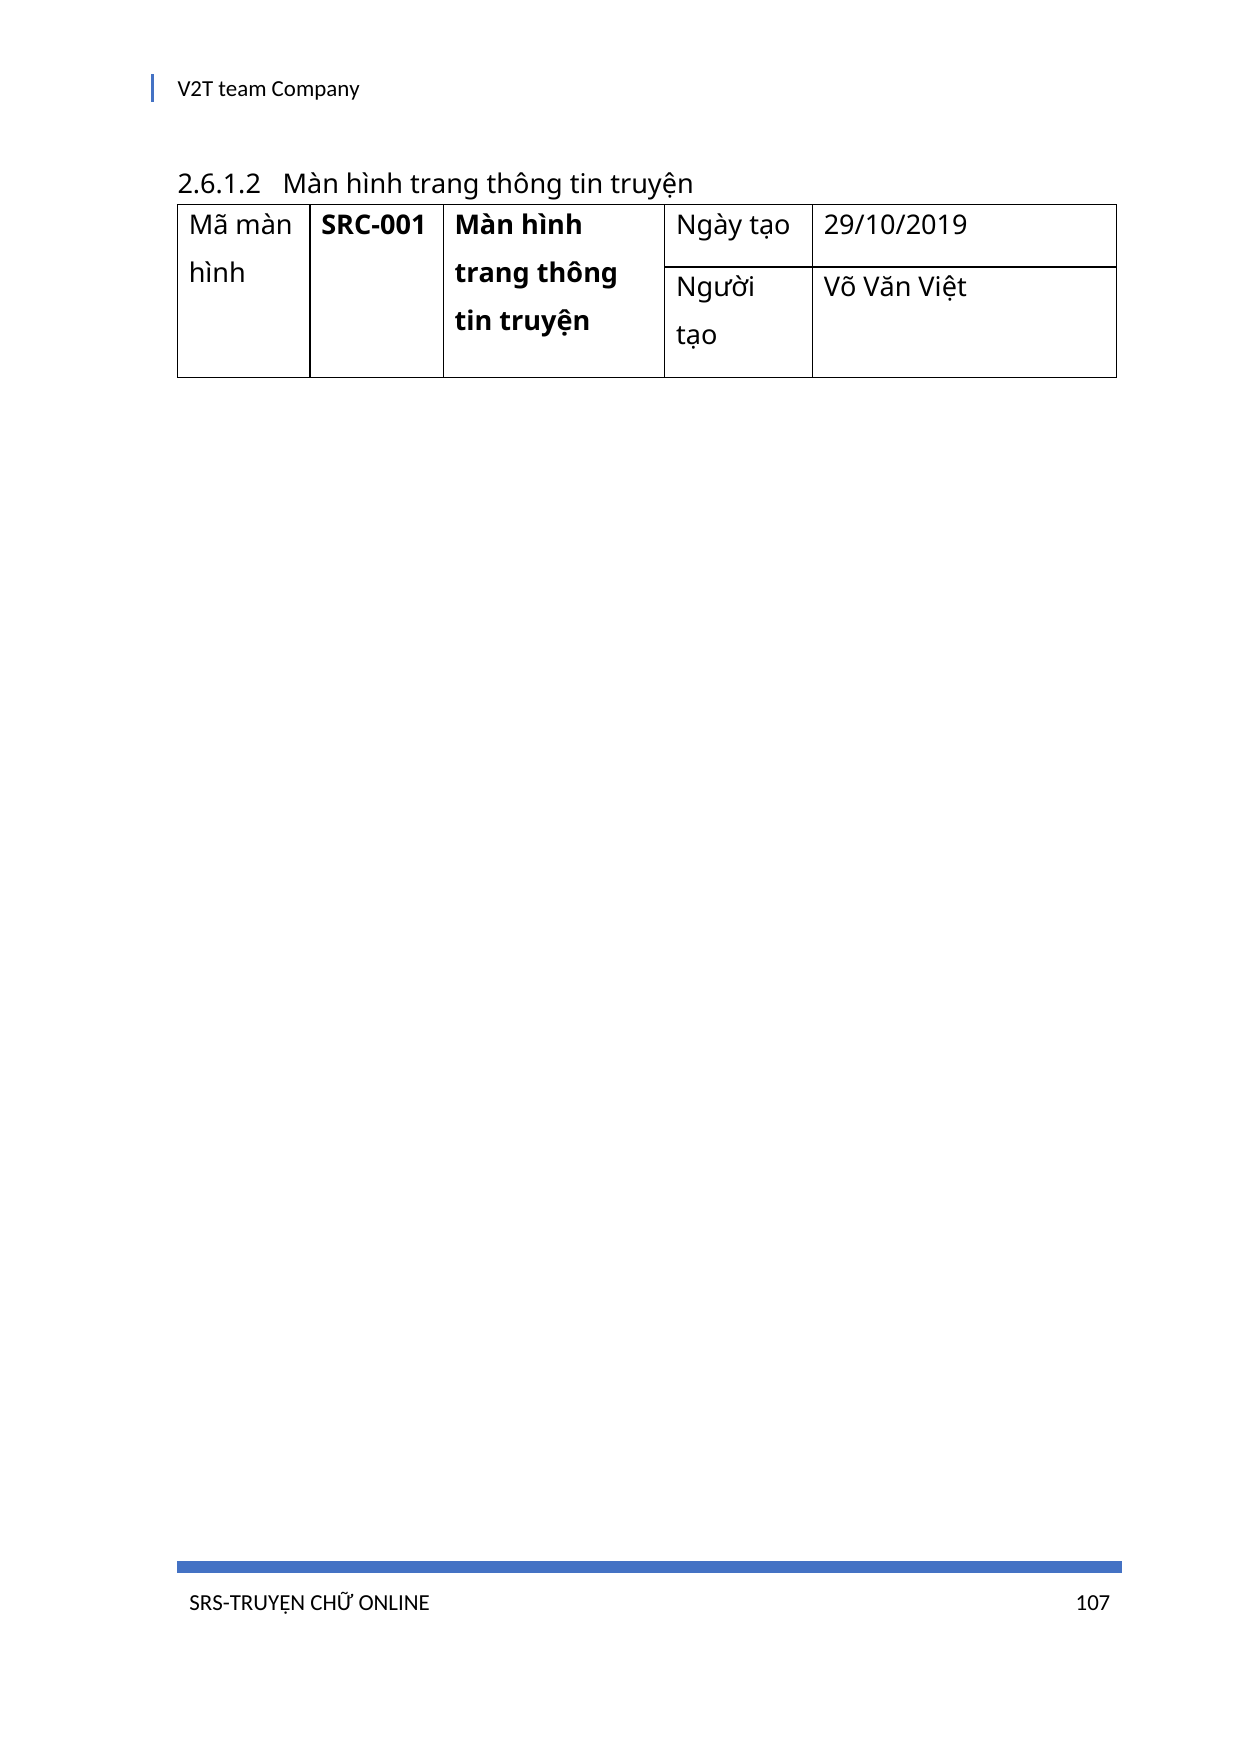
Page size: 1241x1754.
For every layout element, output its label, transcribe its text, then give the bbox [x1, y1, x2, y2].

table_cell Võ Văn Việt [813, 268, 1116, 377]
table_cell Người tạo [665, 268, 812, 377]
table_header SRC-001 [311, 205, 443, 377]
table_header Màn hình trang thông tin truyện [444, 205, 664, 377]
table_header Mã màn hình [178, 205, 309, 377]
table_header 29/10/2019 [813, 205, 1116, 266]
table_header Ngày tạo [665, 205, 812, 266]
subtitle Màn hình trang thông tin truyện [177, 164, 1122, 201]
